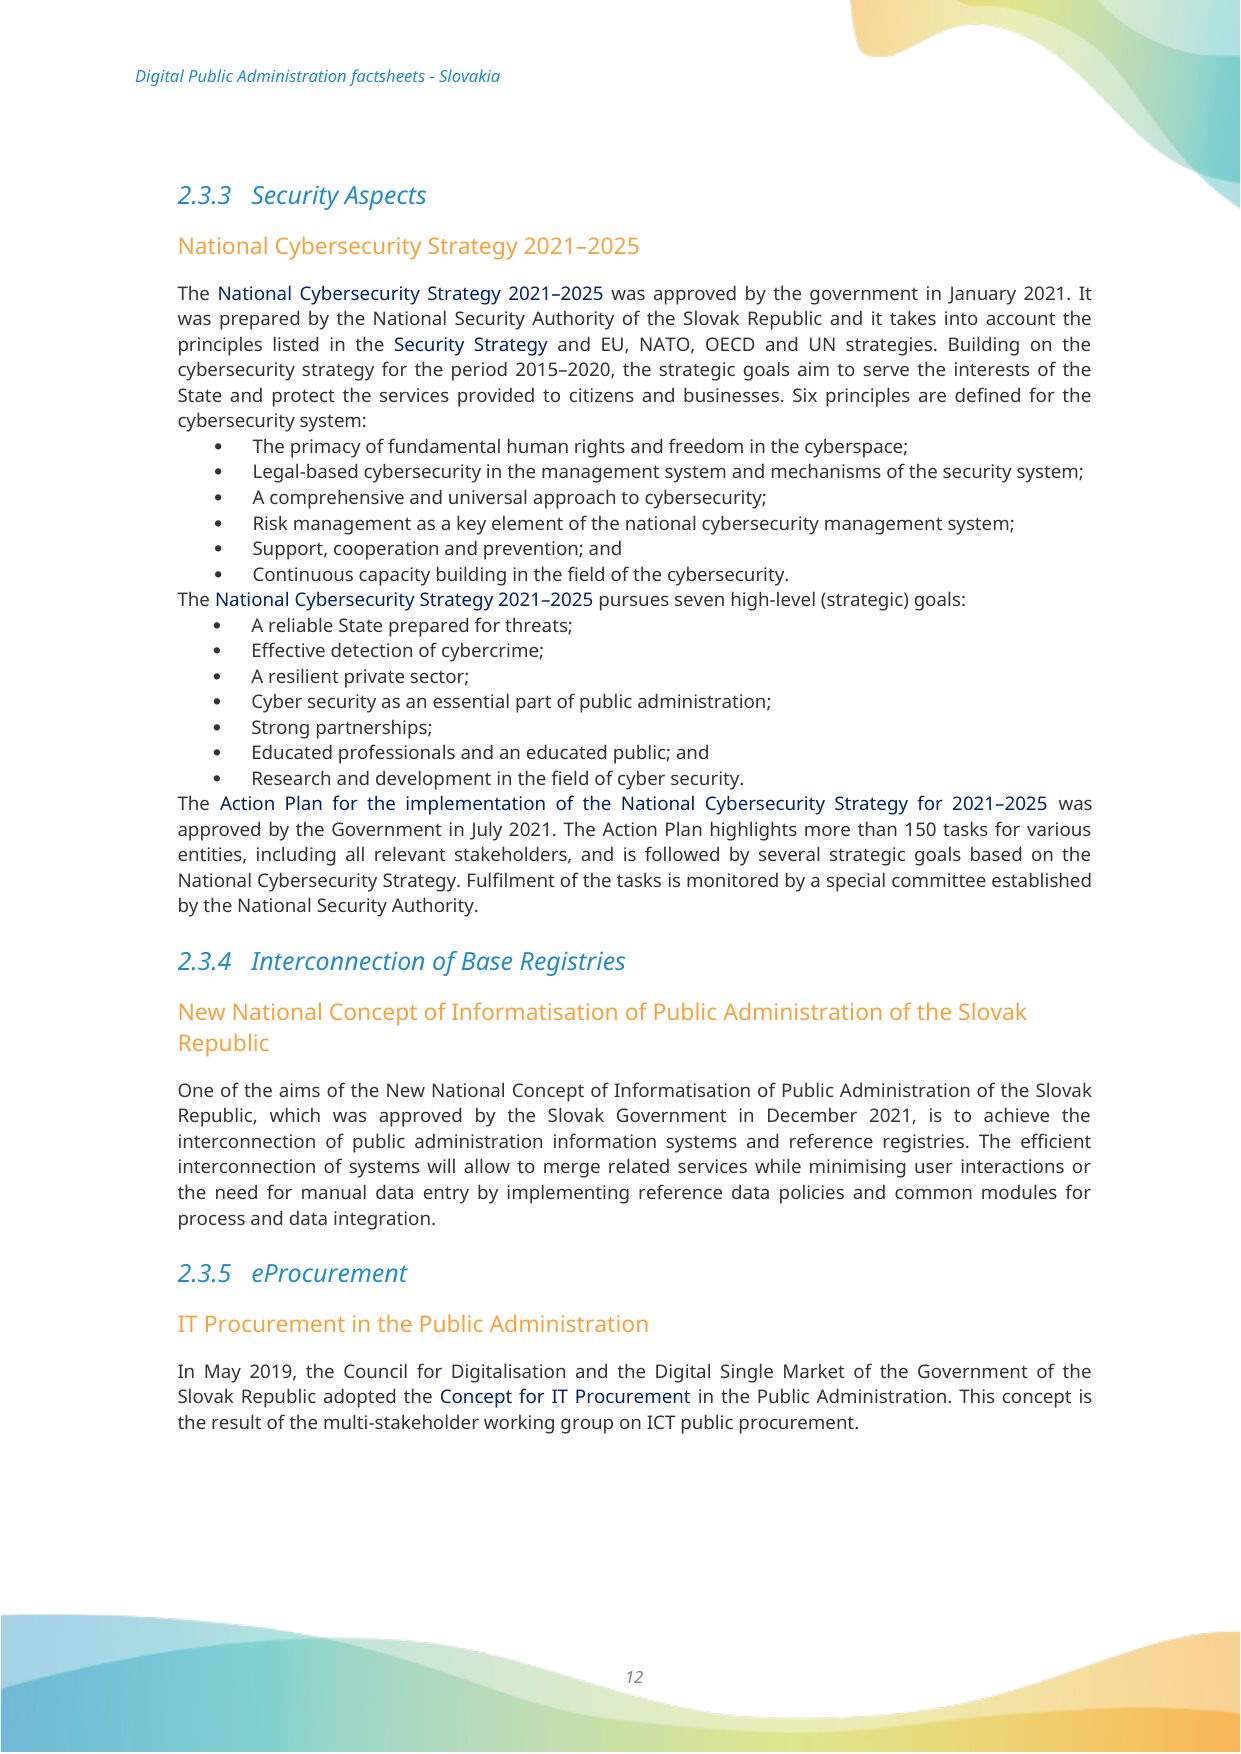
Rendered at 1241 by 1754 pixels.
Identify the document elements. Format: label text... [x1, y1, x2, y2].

list The primacy of fundamental human rights and freedom in the cyberspace; [215, 433, 1092, 459]
list Educated professionals and an educated public; and [213, 739, 1092, 765]
list Cyber security as an essential part of public administration; [213, 688, 1092, 714]
text The National Cybersecurity Strategy 2021–2025 was approved by the government in January 2021. It was prepared by the National Security Authority of the Slovak Republic and it takes into account the principles listed in the Security Strategy and EU, NATO, OECD and UN strategies. Building on the cybersecurity strategy for the period 2015–2020, the strategic goals aim to serve the interests of the State and protect the services provided to citizens and businesses. Six principles are defined for the cybersecurity system: [177, 280, 1092, 433]
subtitle Interconnection of Base Registries [177, 943, 1092, 977]
list Legal-based cybersecurity in the management system and mechanisms of the security system; [215, 459, 1092, 484]
list A resilient private sector; [213, 663, 1092, 688]
list Risk management as a key element of the national cybersecurity management system; [215, 510, 1092, 535]
text One of the aims of the New National Concept of Informatisation of Public Administration of the Slovak Republic, which was approved by the Slovak Government in December 2021, is to achieve the interconnection of public administration information systems and reference registries. The efficient interconnection of systems will allow to merge related services while minimising user interactions or the need for manual data entry by implementing reference data policies and common modules for process and data integration. [177, 1077, 1092, 1230]
subtitle eProcurement [177, 1255, 1092, 1289]
picture [0, 1611, 1241, 1752]
list A comprehensive and universal approach to cybersecurity; [215, 484, 1092, 510]
text The Action Plan for the implementation of the National Cybersecurity Strategy for 2021–2025 was approved by the Government in July 2021. The Action Plan highlights more than 150 tasks for various entities, including all relevant stakeholders, and is followed by several strategic goals based on the National Cybersecurity Strategy. Fulfilment of the tasks is monitored by a special committee established by the National Security Authority. [177, 791, 1092, 918]
list Effective detection of cybercrime; [213, 637, 1092, 663]
picture [325, 0, 1241, 213]
list Support, cooperation and prevention; and [215, 535, 1092, 561]
list Continuous capacity building in the field of the cybersecurity. [215, 561, 1092, 586]
subtitle IT Procurement in the Public Administration [177, 1308, 1092, 1339]
text The National Cybersecurity Strategy 2021–2025 pursues seven high-level (strategic) goals: [177, 586, 1092, 612]
text In May 2019, the Council for Digitalisation and the Digital Single Market of the Government of the Slovak Republic adopted the Concept for IT Procurement in the Public Administration. This concept is the result of the multi-stakeholder working group on ICT public procurement. [177, 1358, 1092, 1435]
subtitle National Cybersecurity Strategy 2021–2025 [177, 230, 1092, 261]
subtitle New National Concept of Informatisation of Public Administration of the Slovak Republic [177, 996, 1092, 1058]
list A reliable State prepared for threats; [213, 612, 1092, 637]
subtitle Security Aspects [177, 177, 1092, 211]
list Research and development in the field of cyber security. [213, 765, 1092, 791]
list Strong partnerships; [213, 714, 1092, 739]
